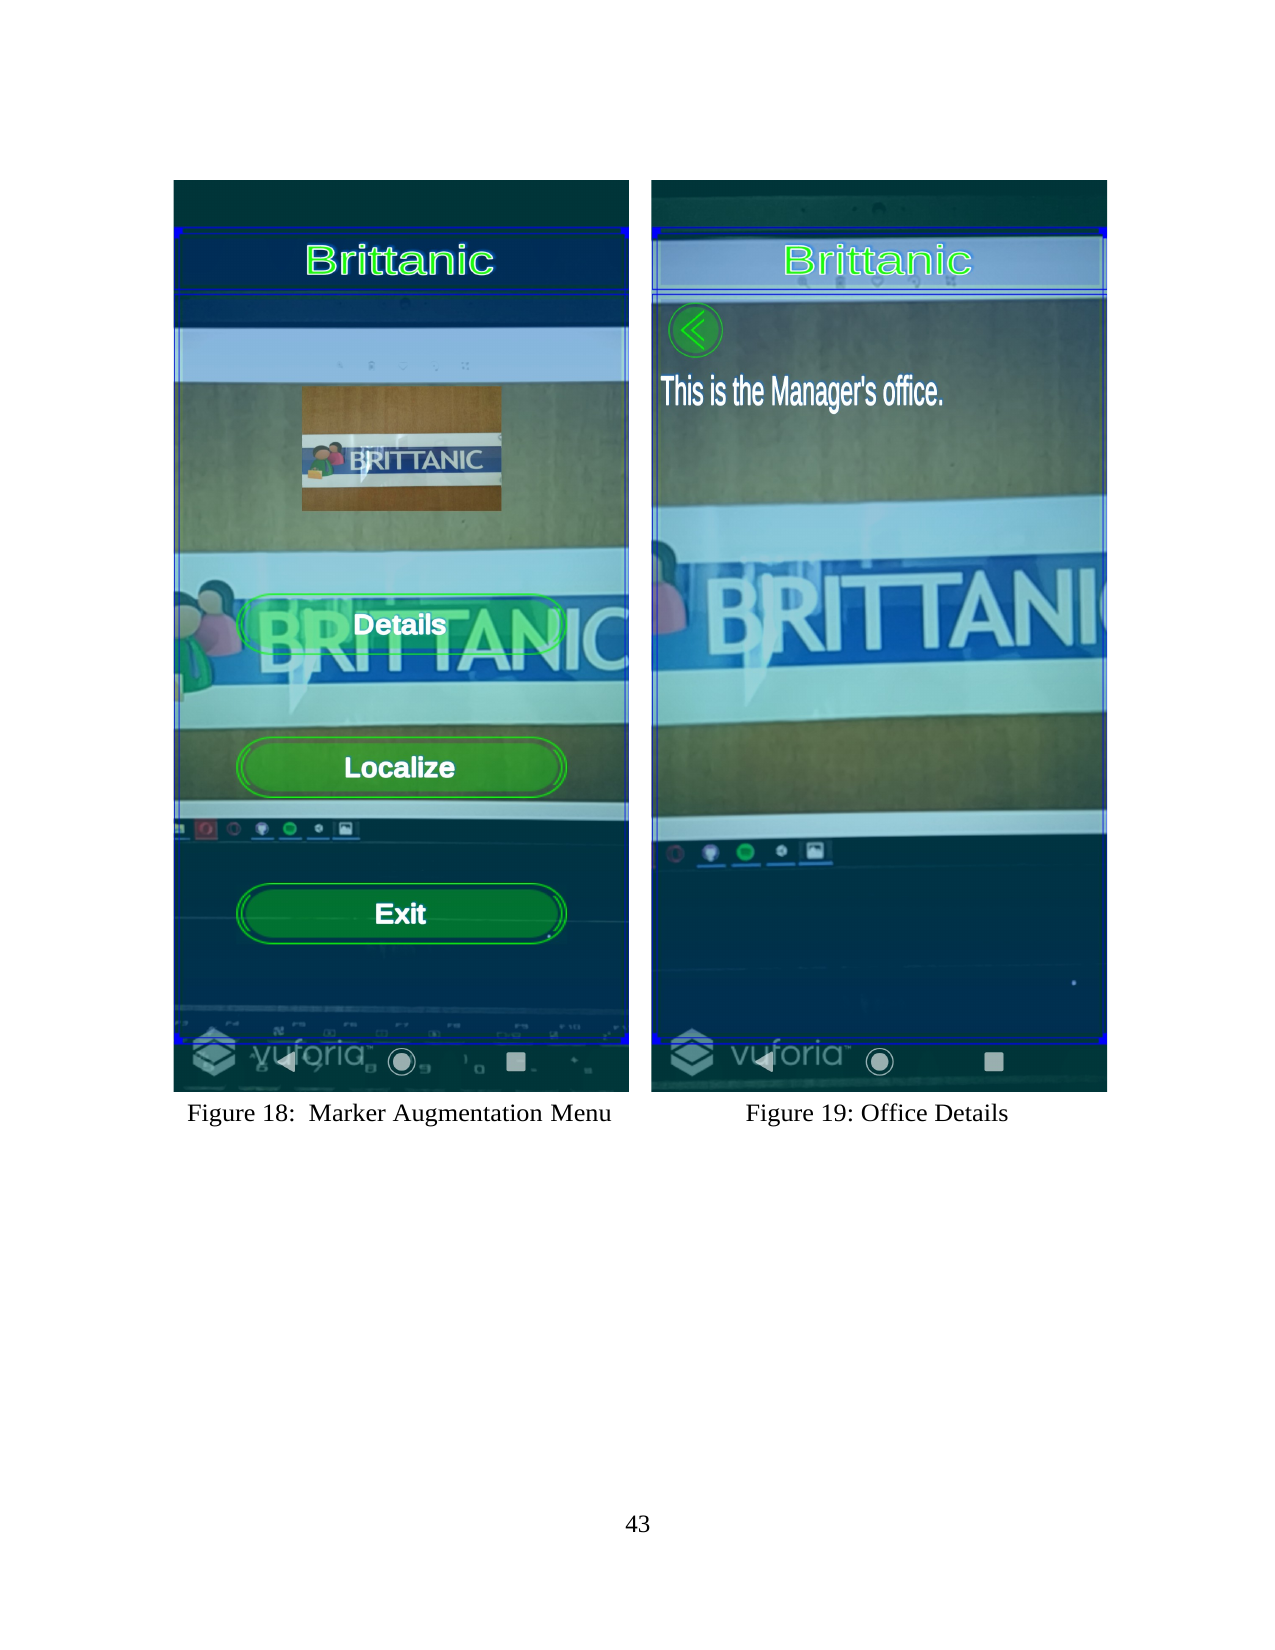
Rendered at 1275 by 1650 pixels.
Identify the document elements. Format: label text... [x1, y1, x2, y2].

picture [651, 180, 1108, 1092]
picture [173, 180, 629, 1092]
text Figure 18: Marker Augmentation Menu Figure 19: Office Details [187, 1098, 1275, 1127]
